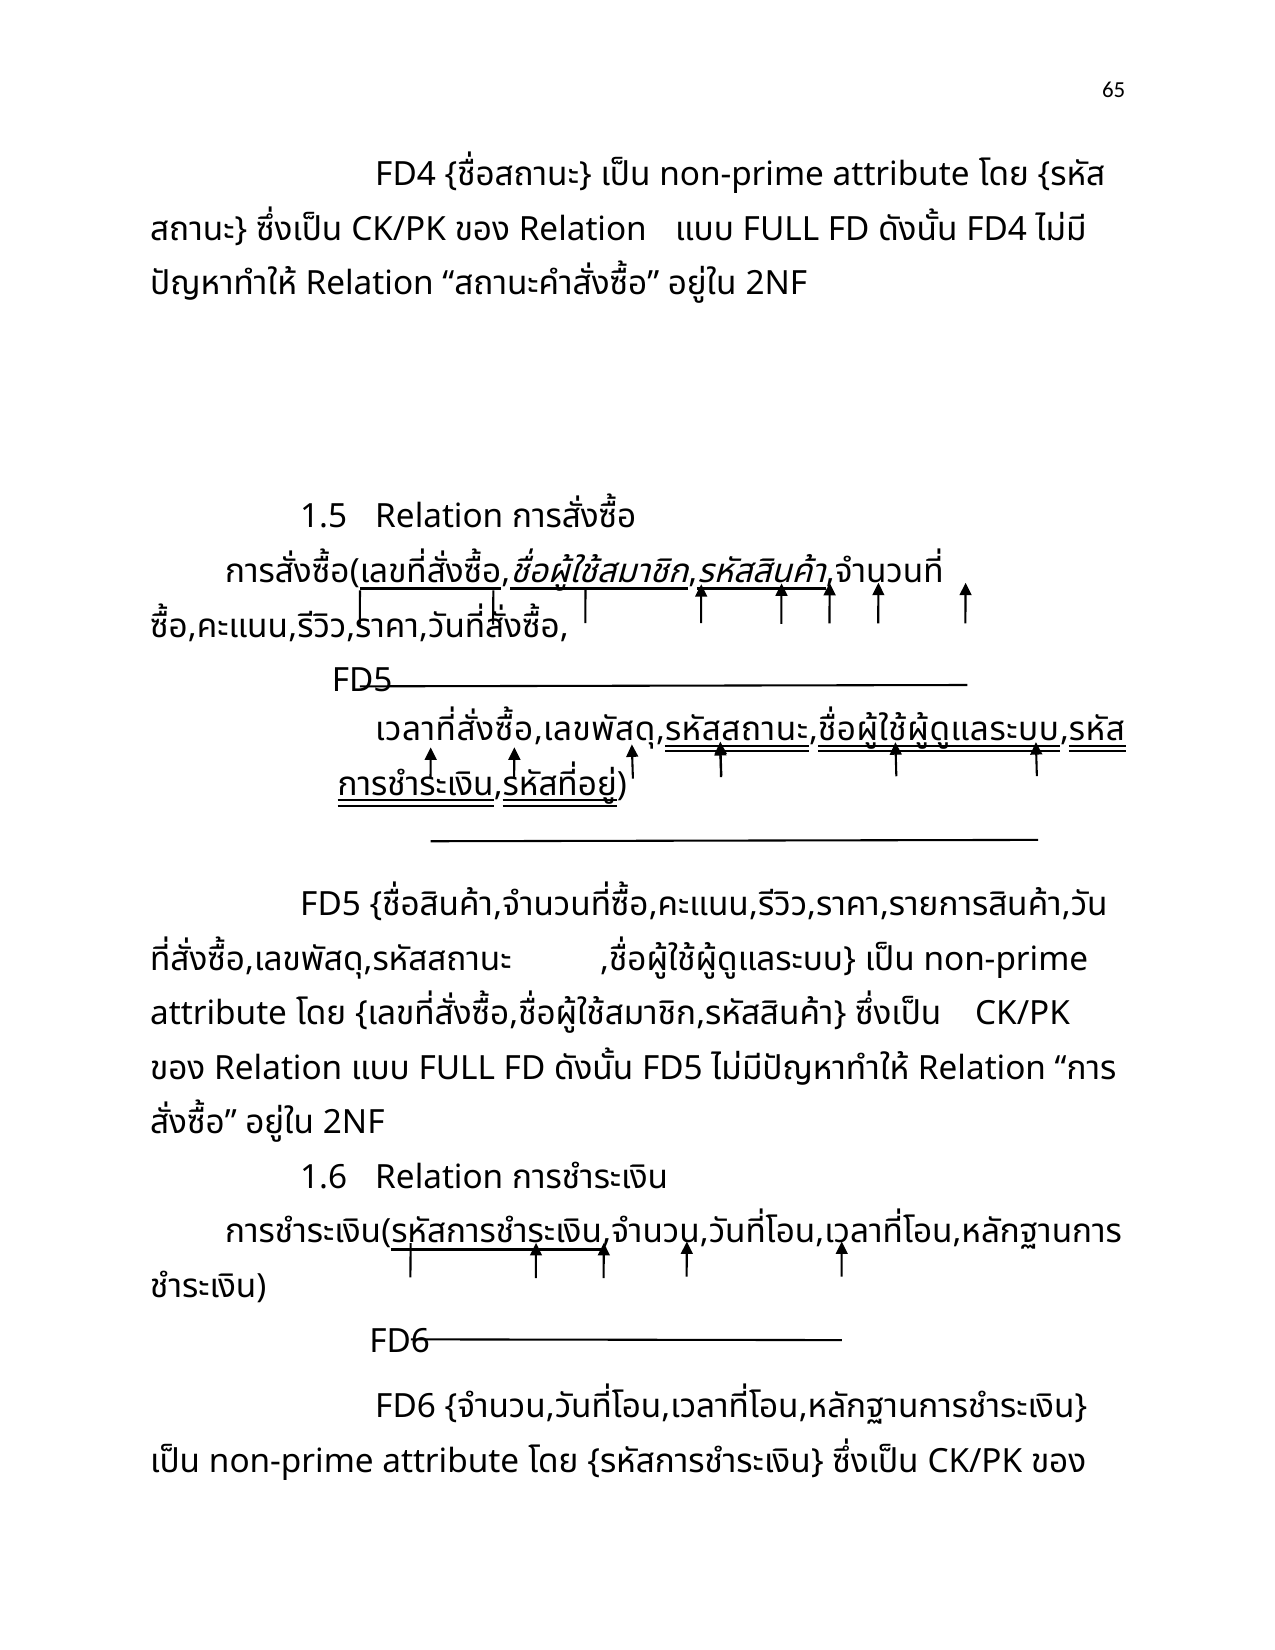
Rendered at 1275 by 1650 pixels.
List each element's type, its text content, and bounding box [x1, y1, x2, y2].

text 1.6 Relation การชำระเงิน [150, 1153, 1125, 1203]
text 1.5 Relation การสั่งซื้อ [150, 492, 1125, 543]
list FD6 [262, 1316, 1125, 1362]
text FD5 {ชื่อสินค้า,จำนวนที่ซื้อ,คะแนน,รีวิว,ราคา,รายการสินค้า,วันที่สั่งซื้อ,เลขพัสดุ,รหัสสถานะ ,ชื่อผู้ใช้ผู้ดูแลระบบ} เป็น non-prime attribute โดย {เลขที่สั่งซื้อ,ชื่อผู้ใช้สมาชิก,รหัสสินค้า} ซึ่งเป็น CK/PK ของ Relation แบบ FULL FD ดังนั้น FD5 ไม่มีปัญหาทำให้ Relation “การสั่งซื้อ” อยู่ใน 2NF [150, 880, 1125, 1149]
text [150, 1382, 1125, 1487]
text FD4 {ชื่อสถานะ} เป็น non-prime attribute โดย {รหัสสถานะ} ซึ่งเป็น CK/PK ของ Relation แบบ FULL FD ดังนั้น FD4 ไม่มีปัญหาทำให้ Relation “สถานะคำสั่งซื้อ” อยู่ใน 2NF [150, 150, 1125, 310]
list เวลาที่สั่งซื้อ,เลขพัสดุ,รหัสสถานะ,ชื่อผู้ใช้ผู้ดูแลระบบ,รหัสการชำระเงิน,รหัสที่อยู่) [337, 705, 1125, 810]
text การชำระเงิน(รหัสการชำระเงิน,จำนวน,วันที่โอน,เวลาที่โอน,หลักฐานการชำระเงิน) [150, 1207, 1125, 1312]
text การสั่งซื้อ(เลขที่สั่งซื้อ,ชื่อผู้ใช้สมาชิก,รหัสสินค้า,จำนวนที่ซื้อ,คะแนน,รีวิว,ราคา,วันที่สั่งซื้อ, [150, 547, 1125, 652]
text FD5 [150, 656, 1125, 701]
